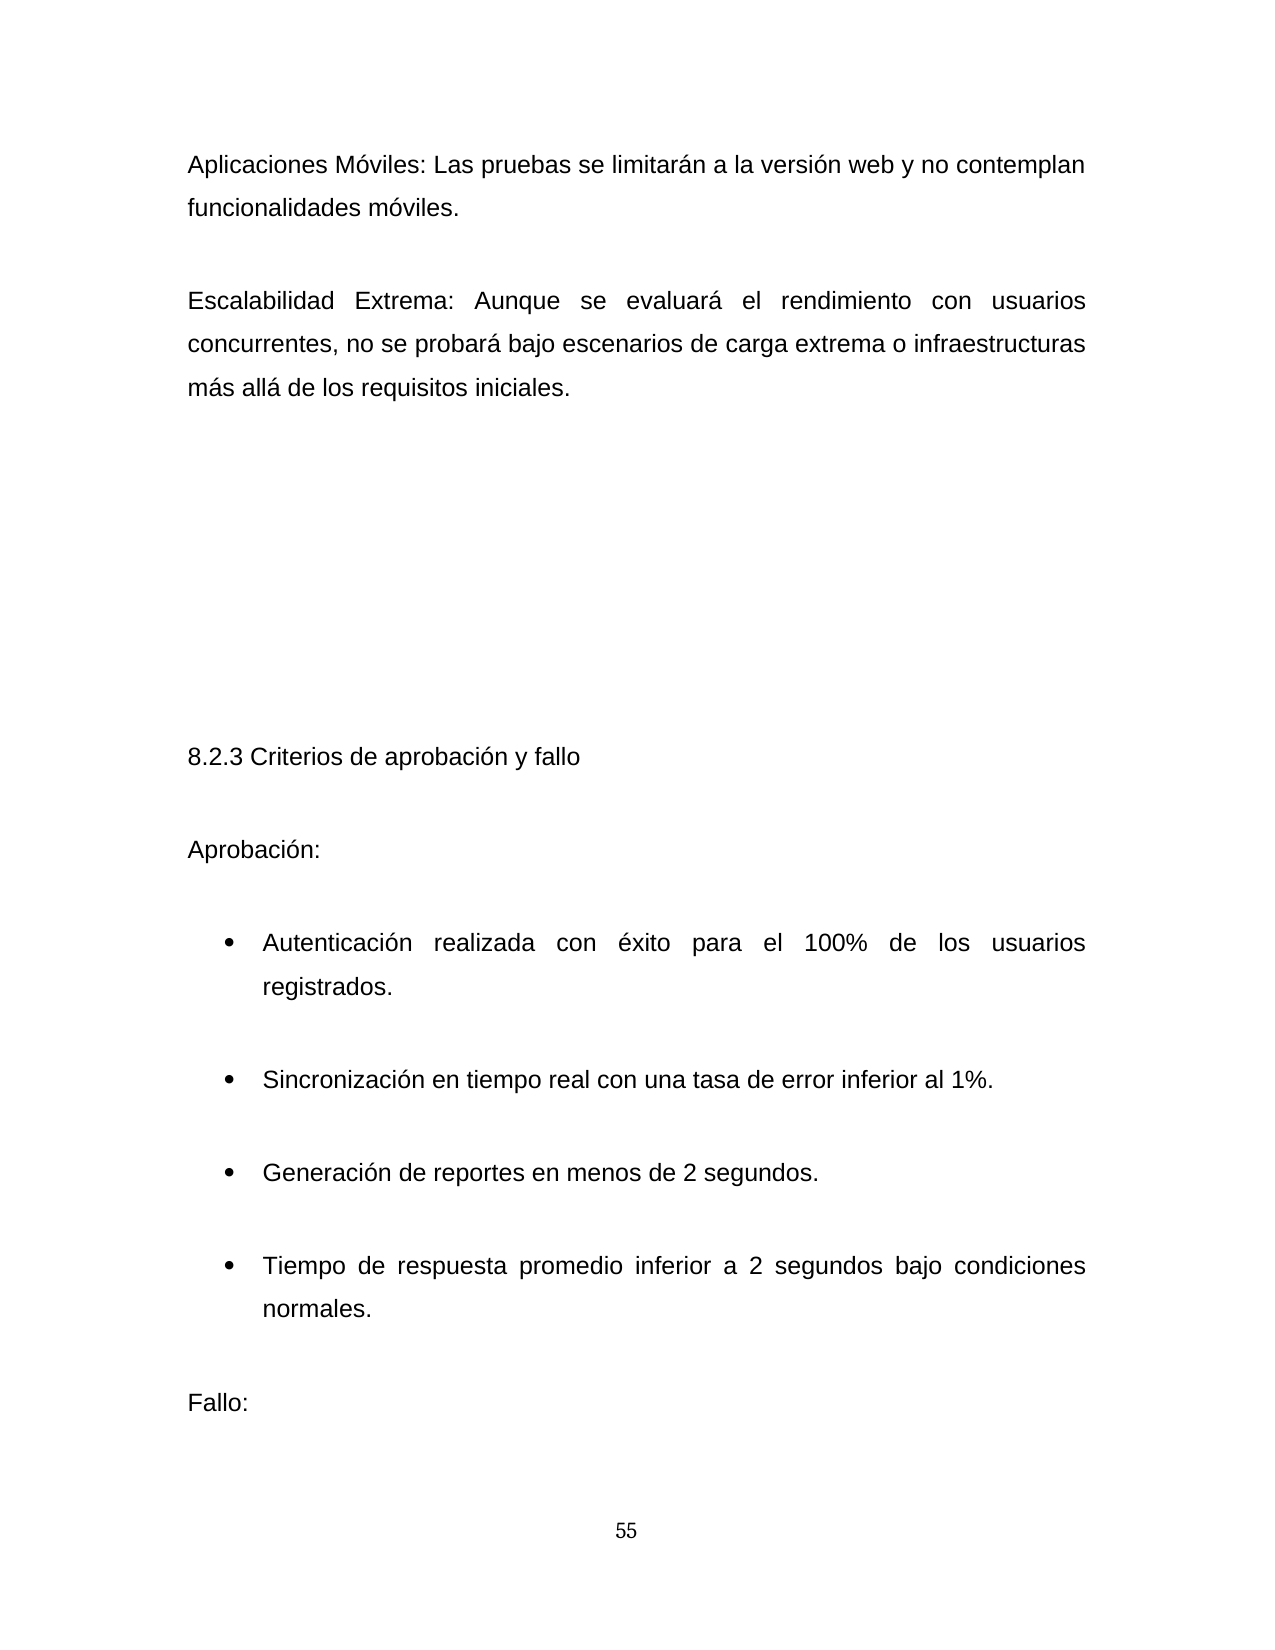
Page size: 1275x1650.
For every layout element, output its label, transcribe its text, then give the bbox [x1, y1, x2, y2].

subtitle Generación de reportes en menos de 2 segundos. [225, 1158, 1087, 1187]
subtitle Autenticación realizada con éxito para el 100% de los usuarios registrados. [225, 928, 1087, 1000]
subtitle Escalabilidad Extrema: Aunque se evaluará el rendimiento con usuarios concurrentes, no se probará bajo escenarios de carga extrema o infraestructuras más allá de los requisitos iniciales. [187, 286, 1087, 401]
subtitle 8.2.3 Criterios de aprobación y fallo [187, 742, 1087, 771]
subtitle Aprobación: [187, 835, 1087, 864]
subtitle Aplicaciones Móviles: Las pruebas se limitarán a la versión web y no contemplan funcionalidades móviles. [187, 150, 1087, 222]
subtitle Sincronización en tiempo real con una tasa de error inferior al 1%. [225, 1065, 1087, 1093]
subtitle Fallo: [187, 1387, 1087, 1416]
subtitle Tiempo de respuesta promedio inferior a 2 segundos bajo condiciones normales. [225, 1251, 1087, 1323]
